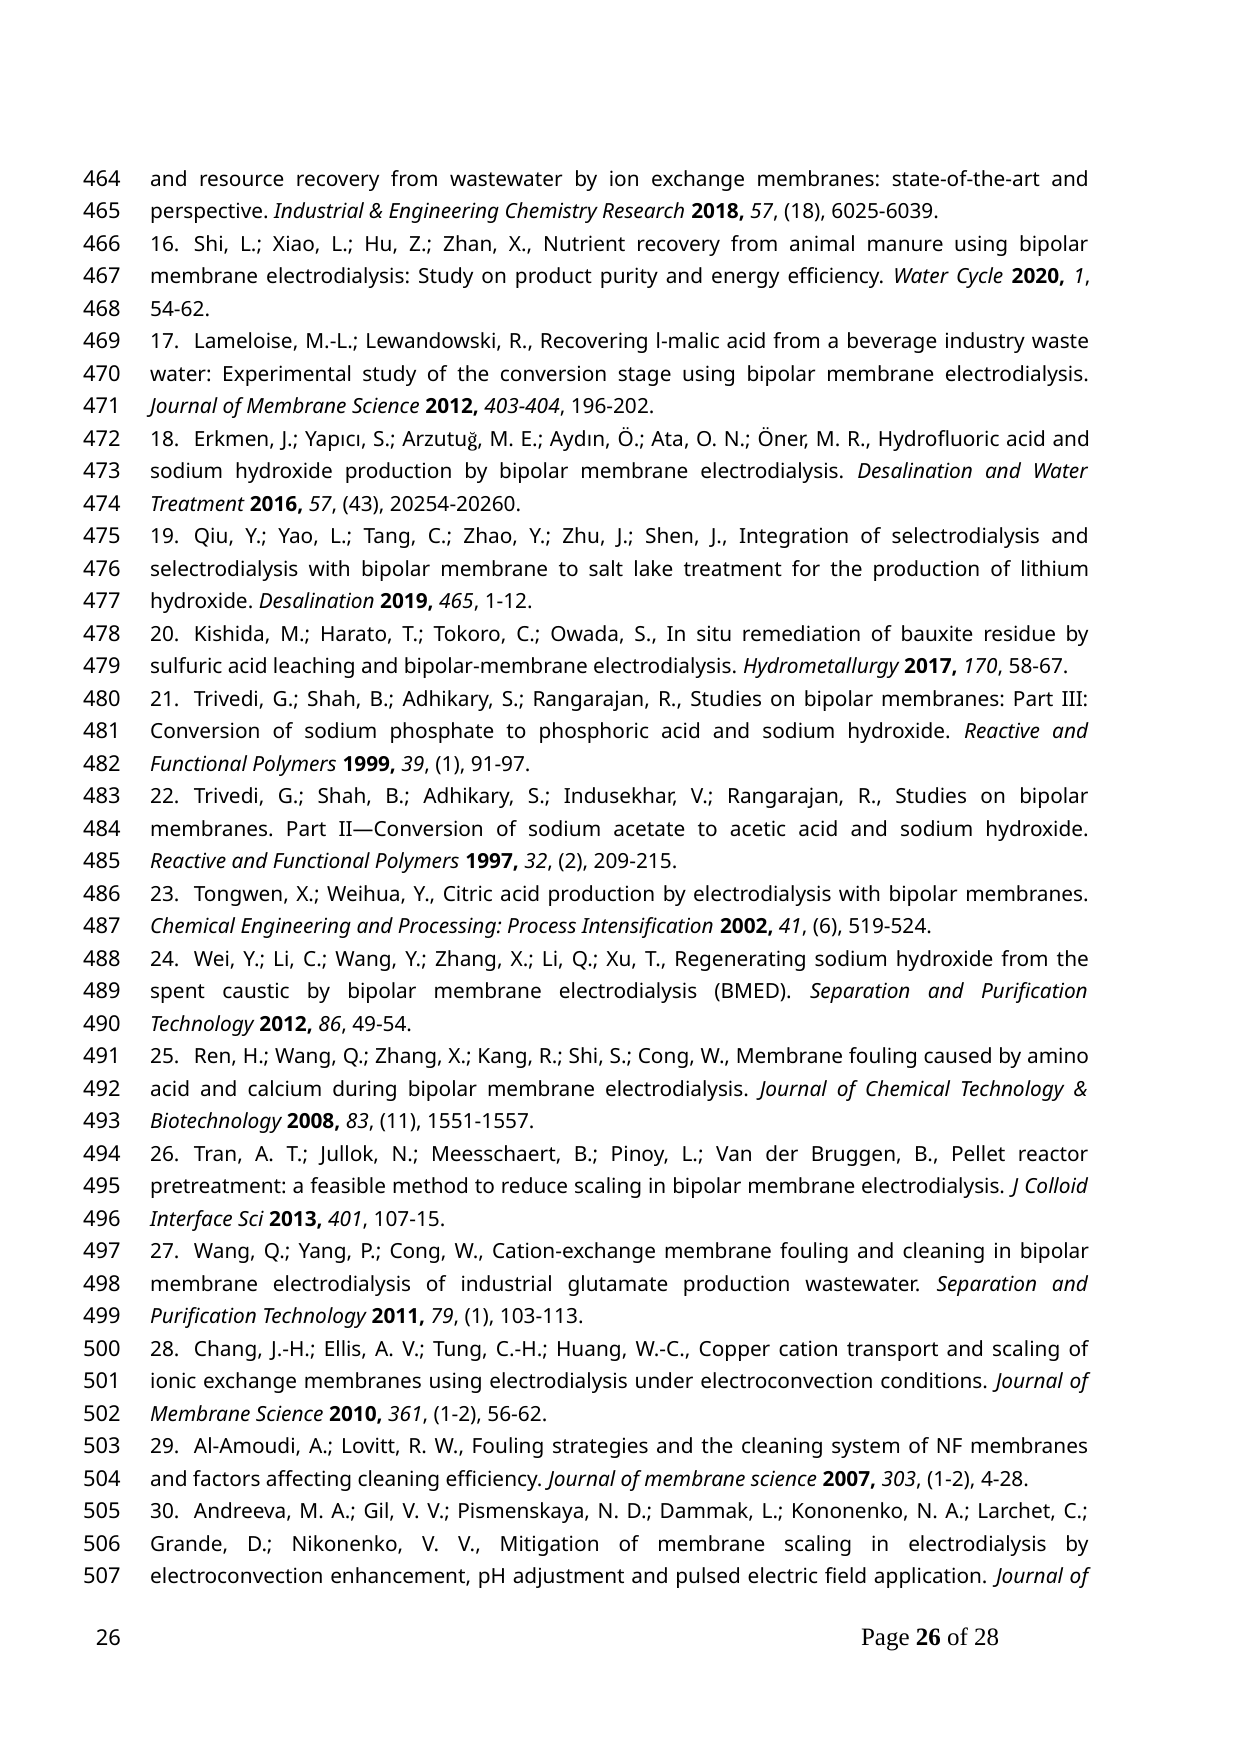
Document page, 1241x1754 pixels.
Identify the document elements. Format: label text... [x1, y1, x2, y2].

text 29. Al-Amoudi, A.; Lovitt, R. W., Fouling strategies and the cleaning system of NF membranes and factors affecting cleaning efficiency. Journal of membrane science 2007, 303, (1-2), 4-28. [150, 1429, 1090, 1494]
text 27. Wang, Q.; Yang, P.; Cong, W., Cation-exchange membrane fouling and cleaning in bipolar membrane electrodialysis of industrial glutamate production wastewater. Separation and Purification Technology 2011, 79, (1), 103-113. [150, 1234, 1090, 1332]
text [150, 1494, 1090, 1592]
text 25. Ren, H.; Wang, Q.; Zhang, X.; Kang, R.; Shi, S.; Cong, W., Membrane fouling caused by amino acid and calcium during bipolar membrane electrodialysis. Journal of Chemical Technology & Biotechnology 2008, 83, (11), 1551-1557. [150, 1039, 1090, 1137]
text 20. Kishida, M.; Harato, T.; Tokoro, C.; Owada, S., In situ remediation of bauxite residue by sulfuric acid leaching and bipolar-membrane electrodialysis. Hydrometallurgy 2017, 170, 58-67. [150, 617, 1090, 682]
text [150, 162, 1090, 227]
text 22. Trivedi, G.; Shah, B.; Adhikary, S.; Indusekhar, V.; Rangarajan, R., Studies on bipolar membranes. Part II—Conversion of sodium acetate to acetic acid and sodium hydroxide. Reactive and Functional Polymers 1997, 32, (2), 209-215. [150, 779, 1090, 877]
text 21. Trivedi, G.; Shah, B.; Adhikary, S.; Rangarajan, R., Studies on bipolar membranes: Part III: Conversion of sodium phosphate to phosphoric acid and sodium hydroxide. Reactive and Functional Polymers 1999, 39, (1), 91-97. [150, 682, 1090, 779]
text 17. Lameloise, M.-L.; Lewandowski, R., Recovering l-malic acid from a beverage industry waste water: Experimental study of the conversion stage using bipolar membrane electrodialysis. Journal of Membrane Science 2012, 403-404, 196-202. [150, 324, 1090, 422]
text 19. Qiu, Y.; Yao, L.; Tang, C.; Zhao, Y.; Zhu, J.; Shen, J., Integration of selectrodialysis and selectrodialysis with bipolar membrane to salt lake treatment for the production of lithium hydroxide. Desalination 2019, 465, 1-12. [150, 519, 1090, 617]
text 18. Erkmen, J.; Yapıcı, S.; Arzutuğ, M. E.; Aydın, Ö.; Ata, O. N.; Öner, M. R., Hydrofluoric acid and sodium hydroxide production by bipolar membrane electrodialysis. Desalination and Water Treatment 2016, 57, (43), 20254-20260. [150, 422, 1090, 519]
text 26. Tran, A. T.; Jullok, N.; Meesschaert, B.; Pinoy, L.; Van der Bruggen, B., Pellet reactor pretreatment: a feasible method to reduce scaling in bipolar membrane electrodialysis. J Colloid Interface Sci 2013, 401, 107-15. [150, 1137, 1090, 1234]
text 24. Wei, Y.; Li, C.; Wang, Y.; Zhang, X.; Li, Q.; Xu, T., Regenerating sodium hydroxide from the spent caustic by bipolar membrane electrodialysis (BMED). Separation and Purification Technology 2012, 86, 49-54. [150, 942, 1090, 1039]
text 23. Tongwen, X.; Weihua, Y., Citric acid production by electrodialysis with bipolar membranes. Chemical Engineering and Processing: Process Intensification 2002, 41, (6), 519-524. [150, 877, 1090, 942]
text 28. Chang, J.-H.; Ellis, A. V.; Tung, C.-H.; Huang, W.-C., Copper cation transport and scaling of ionic exchange membranes using electrodialysis under electroconvection conditions. Journal of Membrane Science 2010, 361, (1-2), 56-62. [150, 1332, 1090, 1429]
text 16. Shi, L.; Xiao, L.; Hu, Z.; Zhan, X., Nutrient recovery from animal manure using bipolar membrane electrodialysis: Study on product purity and energy efficiency. Water Cycle 2020, 1, 54-62. [150, 227, 1090, 324]
